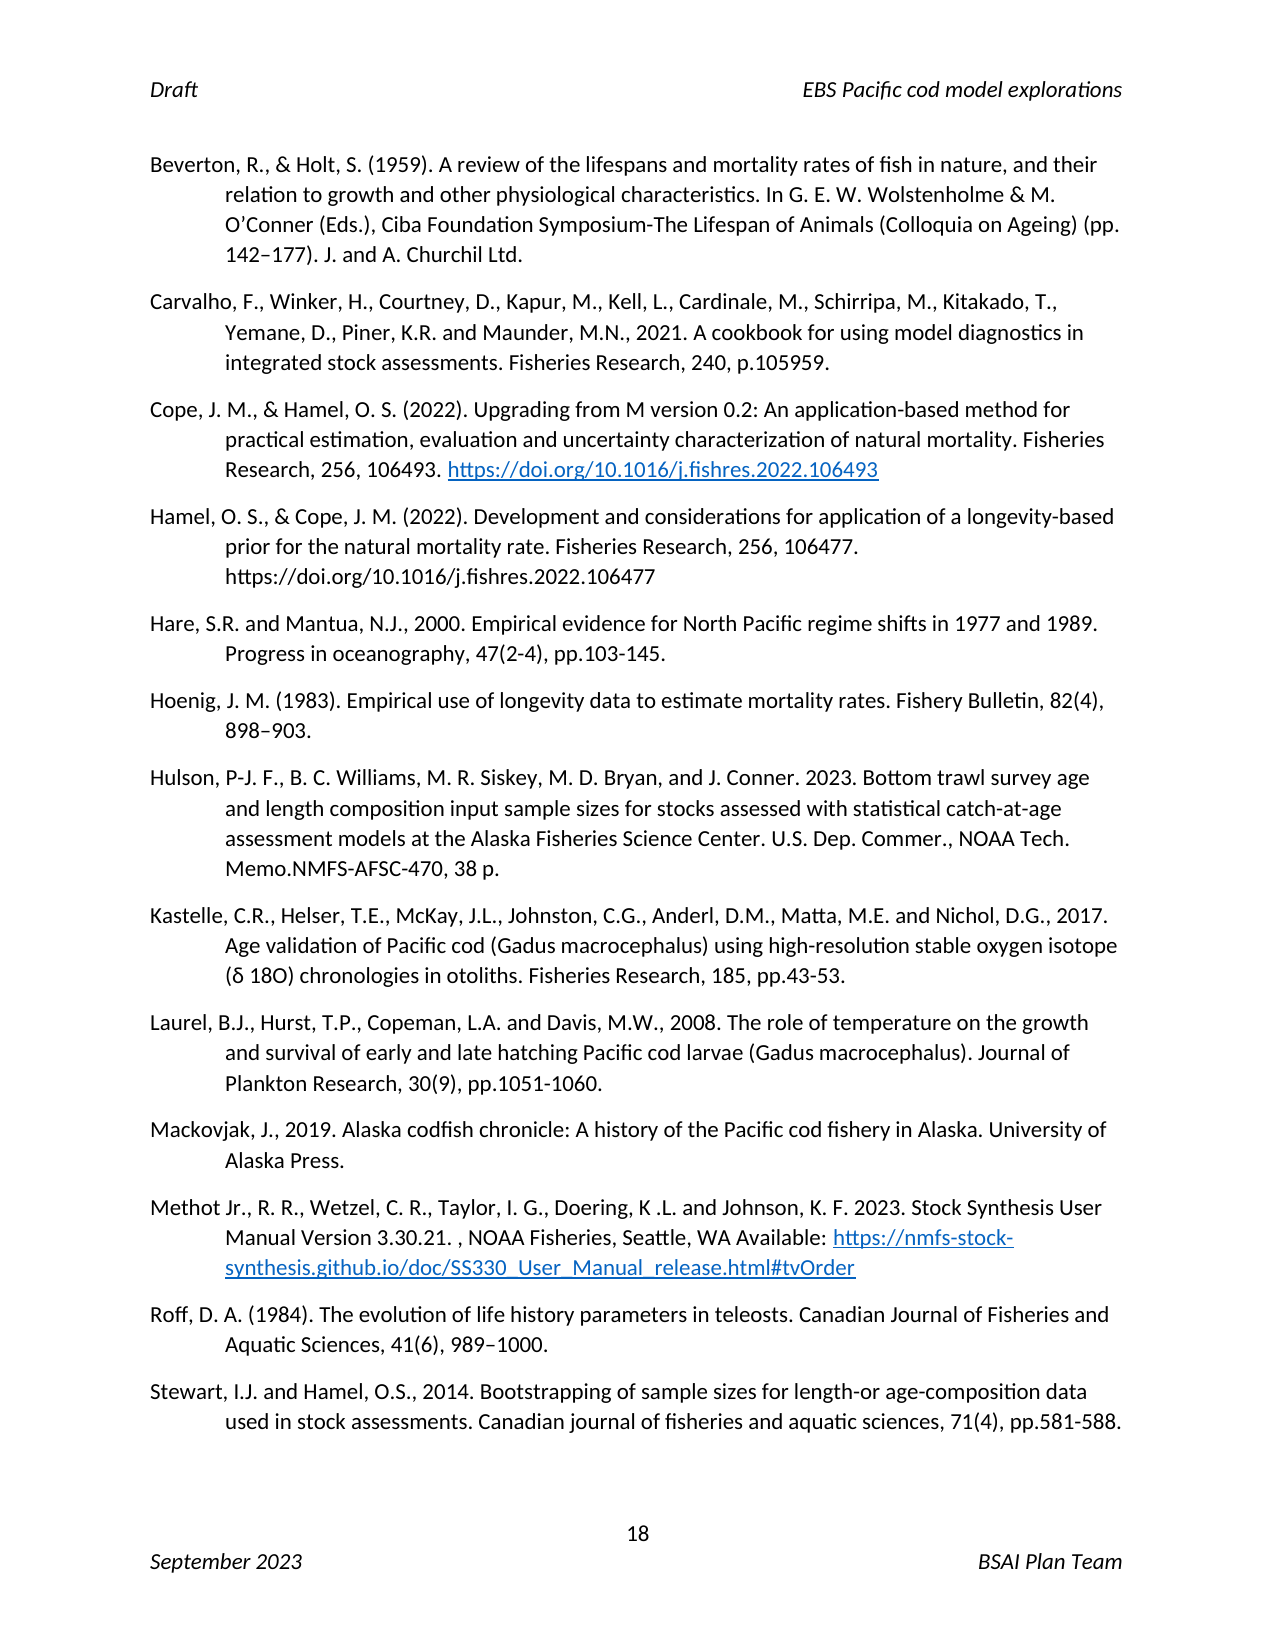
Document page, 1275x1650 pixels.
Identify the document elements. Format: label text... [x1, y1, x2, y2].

text Hoenig, J. M. (1983). Empirical use of longevity data to estimate mortality rates. Fishery Bulletin, 82(4), 898–903. [150, 686, 1125, 745]
text Roff, D. A. (1984). The evolution of life history parameters in teleosts. Canadian Journal of Fisheries and Aquatic Sciences, 41(6), 989–1000. [150, 1300, 1125, 1358]
text Hamel, O. S., & Cope, J. M. (2022). Development and considerations for application of a longevity-based prior for the natural mortality rate. Fisheries Research, 256, 106477. https://doi.org/10.1016/j.fishres.2022.106477 [150, 502, 1125, 591]
text Beverton, R., & Holt, S. (1959). A review of the lifespans and mortality rates of fish in nature, and their relation to growth and other physiological characteristics. In G. E. W. Wolstenholme & M. O’Conner (Eds.), Ciba Foundation Symposium-The Lifespan of Animals (Colloquia on Ageing) (pp. 142–177). J. and A. Churchil Ltd. [150, 150, 1125, 269]
text Stewart, I.J. and Hamel, O.S., 2014. Bootstrapping of sample sizes for length-or age-composition data used in stock assessments. Canadian journal of fisheries and aquatic sciences, 71(4), pp.581-588. [150, 1377, 1125, 1435]
text Laurel, B.J., Hurst, T.P., Copeman, L.A. and Davis, M.W., 2008. The role of temperature on the growth and survival of early and late hatching Pacific cod larvae (Gadus macrocephalus). Journal of Plankton Research, 30(9), pp.1051-1060. [150, 1008, 1125, 1097]
text Cope, J. M., & Hamel, O. S. (2022). Upgrading from M version 0.2: An application-based method for practical estimation, evaluation and uncertainty characterization of natural mortality. Fisheries Research, 256, 106493. https://doi.org/10.1016/j.fishres.2022.106493 [150, 395, 1125, 483]
text Hare, S.R. and Mantua, N.J., 2000. Empirical evidence for North Pacific regime shifts in 1977 and 1989. Progress in oceanography, 47(2-4), pp.103-145. [150, 609, 1125, 668]
text Kastelle, C.R., Helser, T.E., McKay, J.L., Johnston, C.G., Anderl, D.M., Matta, M.E. and Nichol, D.G., 2017. Age validation of Pacific cod (Gadus macrocephalus) using high-resolution stable oxygen isotope (δ 18O) chronologies in otoliths. Fisheries Research, 185, pp.43-53. [150, 901, 1125, 989]
text Mackovjak, J., 2019. Alaska codfish chronicle: A history of the Pacific cod fishery in Alaska. University of Alaska Press. [150, 1116, 1125, 1174]
text Methot Jr., R. R., Wetzel, C. R., Taylor, I. G., Doering, K .L. and Johnson, K. F. 2023. Stock Synthesis User Manual Version 3.30.21. , NOAA Fisheries, Seattle, WA Available: https://nmfs-stock-synthesis.github.io/doc/SS330_User_Manual_release.html#tvOrder [150, 1193, 1125, 1281]
text Carvalho, F., Winker, H., Courtney, D., Kapur, M., Kell, L., Cardinale, M., Schirripa, M., Kitakado, T., Yemane, D., Piner, K.R. and Maunder, M.N., 2021. A cookbook for using model diagnostics in integrated stock assessments. Fisheries Research, 240, p.105959. [150, 287, 1125, 376]
text Hulson, P-J. F., B. C. Williams, M. R. Siskey, M. D. Bryan, and J. Conner. 2023. Bottom trawl survey age and length composition input sample sizes for stocks assessed with statistical catch-at-age assessment models at the Alaska Fisheries Science Center. U.S. Dep. Commer., NOAA Tech. Memo.NMFS-AFSC-470, 38 p. [150, 763, 1125, 882]
